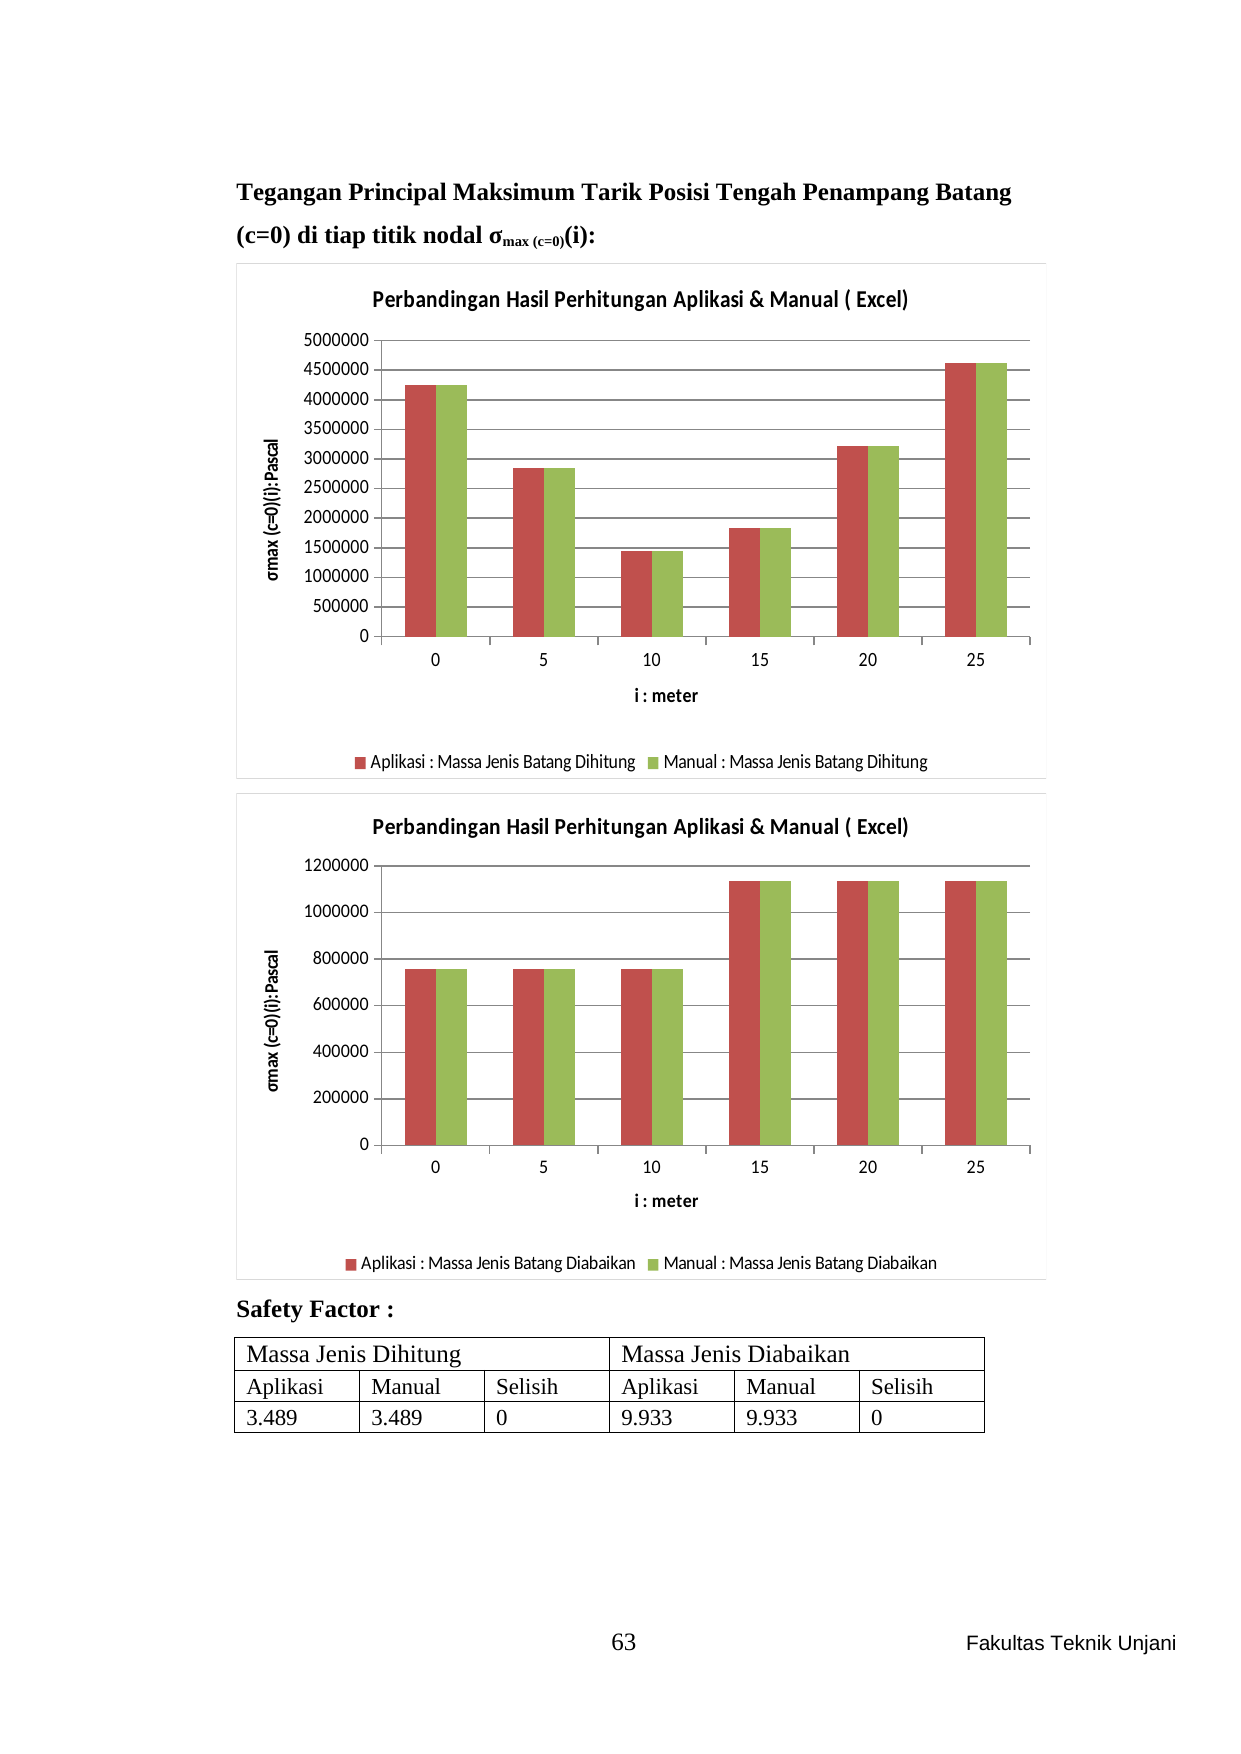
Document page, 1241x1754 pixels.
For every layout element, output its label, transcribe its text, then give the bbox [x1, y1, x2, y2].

table_cell Selisih [860, 1371, 984, 1401]
table_cell Manual [360, 1371, 484, 1401]
table_header Massa Jenis Diabaikan [610, 1338, 984, 1370]
table_cell Aplikasi [610, 1371, 734, 1401]
text Safety Factor : [236, 1294, 1063, 1323]
table_cell 9.933 [610, 1402, 734, 1432]
table_cell 0 [485, 1402, 609, 1432]
table_cell Selisih [485, 1371, 609, 1401]
table_cell Manual [735, 1371, 859, 1401]
table_cell 3.489 [360, 1402, 484, 1432]
table_header Massa Jenis Dihitung [235, 1338, 609, 1370]
table_cell 3.489 [235, 1402, 359, 1432]
table_cell Aplikasi [235, 1371, 359, 1401]
table_cell 9.933 [735, 1402, 859, 1432]
table_cell 0 [860, 1402, 984, 1432]
text Tegangan Principal Maksimum Tarik Posisi Tengah Penampang Batang (c=0) di tiap titik nodal σmax (c=0)(i): [236, 177, 1063, 249]
